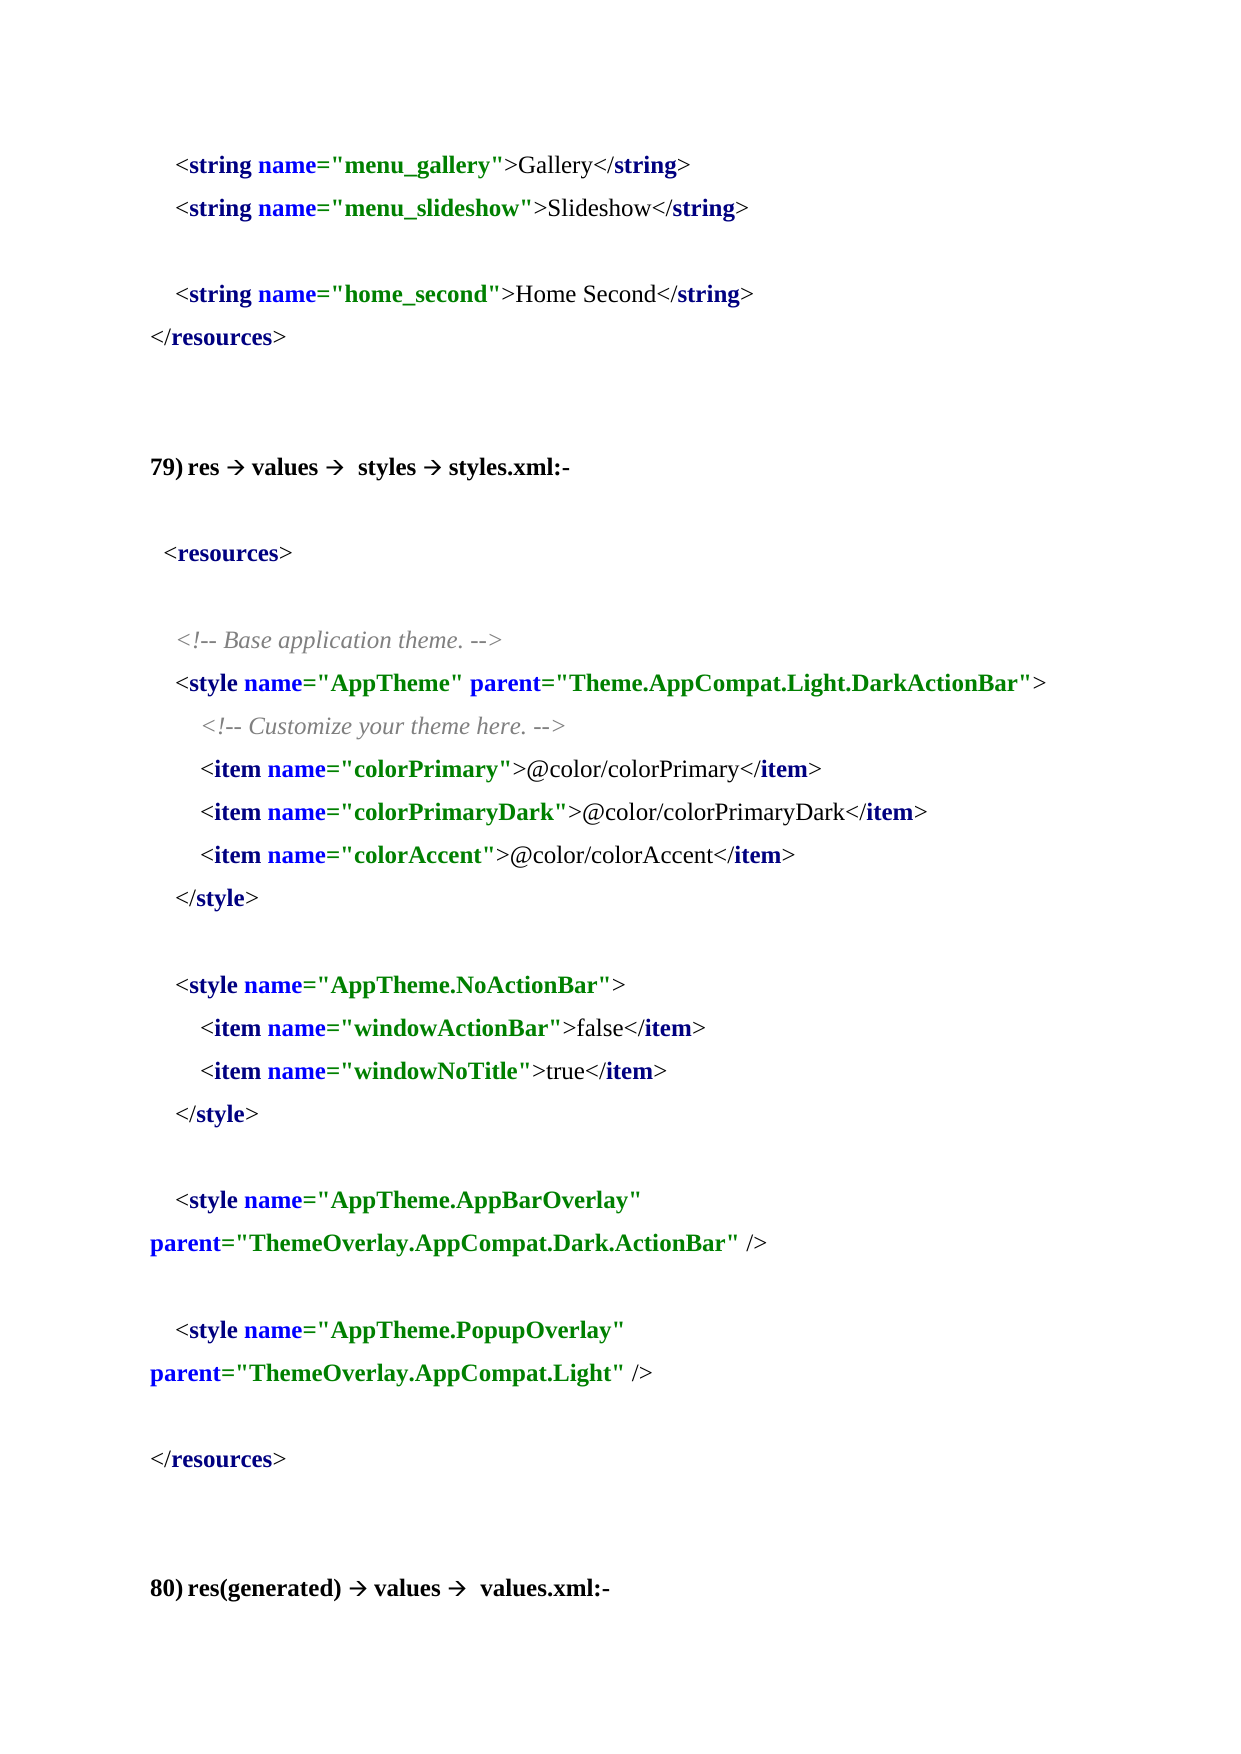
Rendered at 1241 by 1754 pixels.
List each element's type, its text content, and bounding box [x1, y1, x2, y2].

list res(generated) values values.xml:- [150, 1573, 1090, 1602]
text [150, 150, 1090, 351]
list res values styles styles.xml:- [150, 452, 1090, 481]
text <resources> <!-- Base application theme. --> <style name="AppTheme" parent="Theme.AppCompat.Light.DarkActionBar"> <!-- Customize your theme here. --> <item name="colorPrimary">@color/colorPrimary</item> <item name="colorPrimaryDark">@color/colorPrimaryDark</item> <item name="colorAccent">@color/colorAccent</item> </style> <style name="AppTheme.NoActionBar"> <item name="windowActionBar">false</item> <item name="windowNoTitle">true</item> </style> <style name="AppTheme.AppBarOverlay" parent="ThemeOverlay.AppCompat.Dark.ActionBar" /> <style name="AppTheme.PopupOverlay" parent="ThemeOverlay.AppCompat.Light" /> </resources> [150, 538, 1090, 1473]
